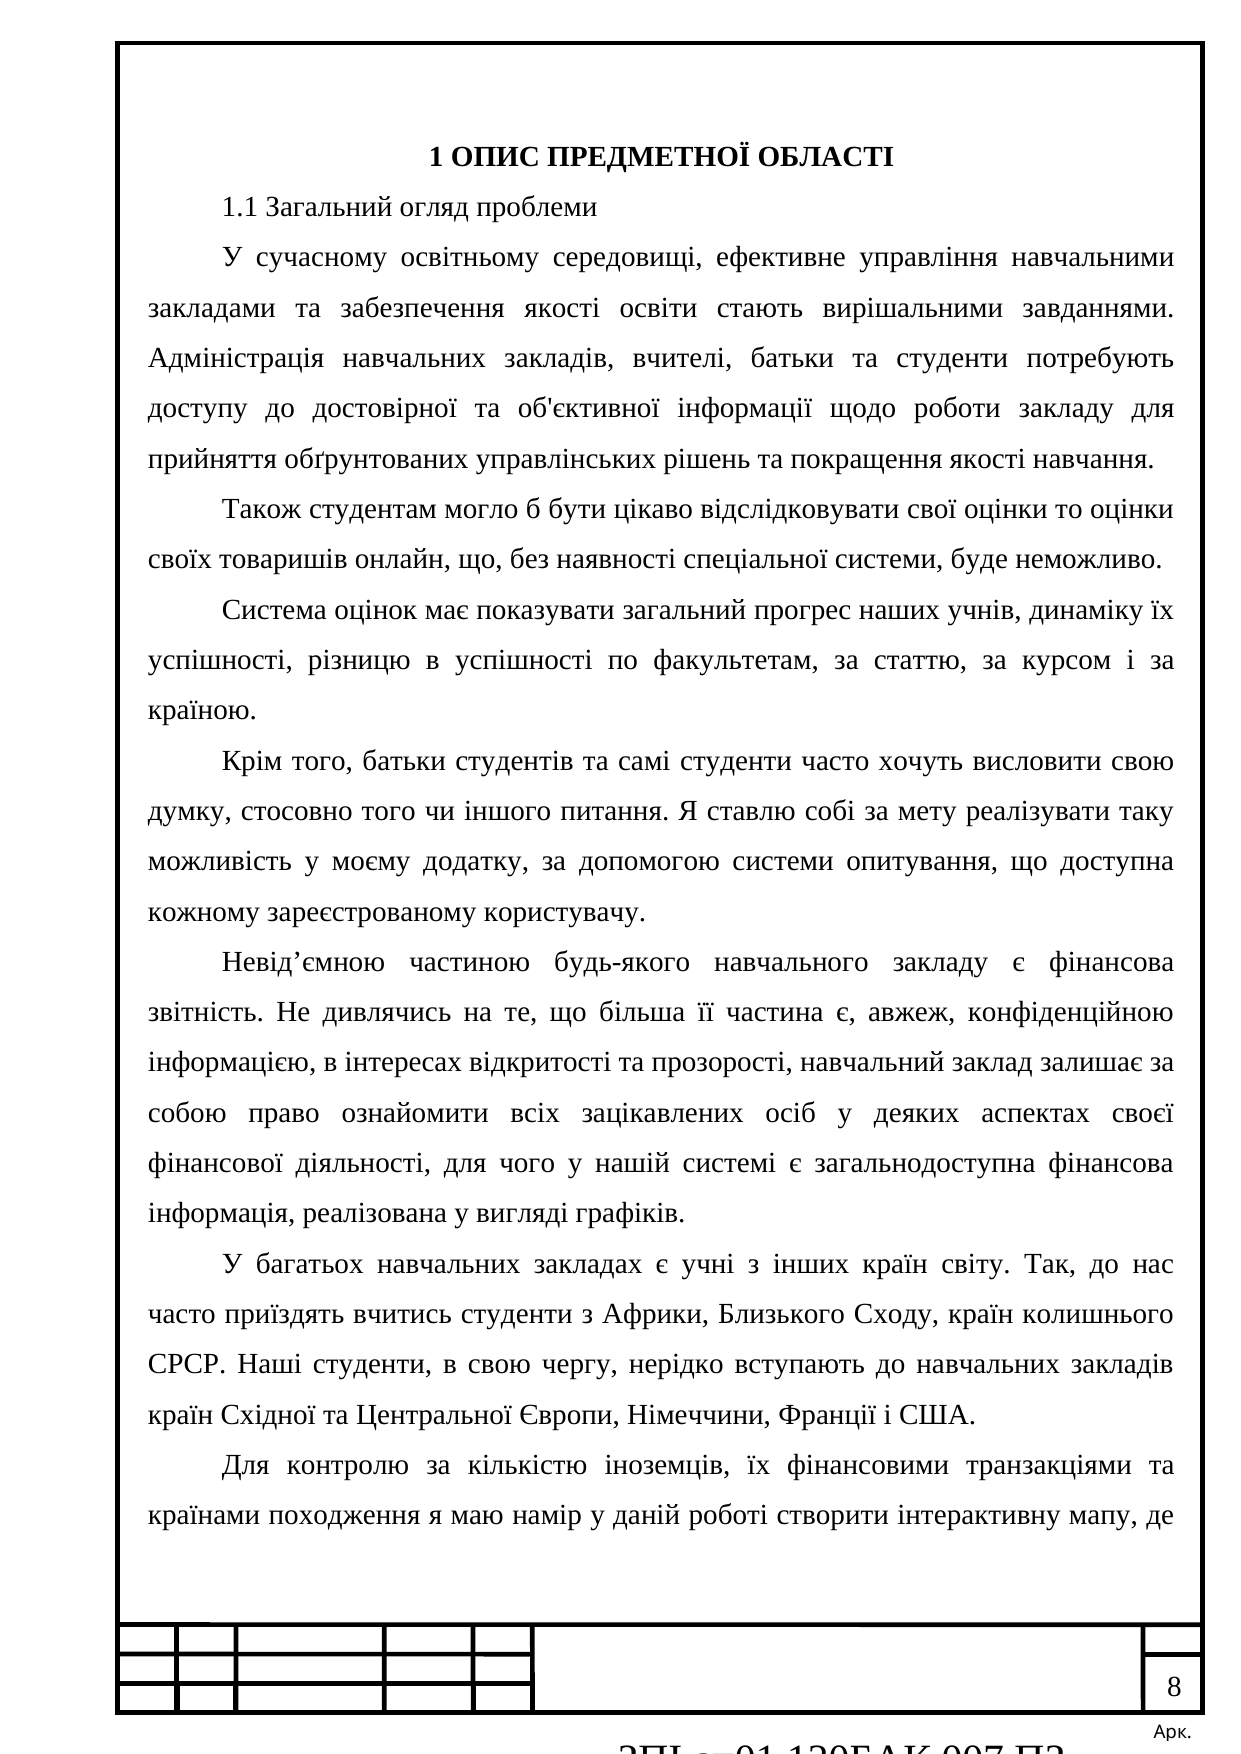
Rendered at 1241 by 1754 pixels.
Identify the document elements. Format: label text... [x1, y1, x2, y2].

text Невід’ємною частиною будь-якого навчального закладу є фінансова звітність. Не дивлячись на те, що більша її частина є, авжеж, конфіденційною інформацією, в інтересах відкритості та прозорості, навчальний заклад залишає за собою право ознайомити всіх зацікавлених осіб у деяких аспектах своєї фінансової діяльності, для чого у нашій системі є загальнодоступна фінансова інформація, реалізована у вигляді графіків. [148, 944, 1175, 1229]
subtitle 1 ОПИС ПРЕДМЕТНОЇ ОБЛАСТІ [148, 139, 1175, 172]
text 1.1 Загальний огляд проблеми [148, 189, 1175, 223]
text Також студентам могло б бути цікаво відслідковувати свої оцінки то оцінки своїх товаришів онлайн, що, без наявності спеціальної системи, буде неможливо. [148, 491, 1175, 575]
text У сучасному освітньому середовищі, ефективне управління навчальними закладами та забезпечення якості освіти стають вирішальними завданнями. Адміністрація навчальних закладів, вчителі, батьки та студенти потребують доступу до достовірної та об'єктивної інформації щодо роботи закладу для прийняття обґрунтованих управлінських рішень та покращення якості навчання. [148, 239, 1175, 474]
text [148, 1447, 1175, 1531]
text Система оцінок має показувати загальний прогрес наших учнів, динаміку їх успішності, різницю в успішності по факультетам, за статтю, за курсом і за країною. [148, 592, 1175, 726]
text Крім того, батьки студентів та самі студенти часто хочуть висловити свою думку, стосовно того чи іншого питання. Я ставлю собі за мету реалізувати таку можливість у моєму додатку, за допомогою системи опитування, що доступна кожному зареєстрованому користувачу. [148, 743, 1175, 927]
text У багатьох навчальних закладах є учні з інших країн світу. Так, до нас часто приїздять вчитись студенти з Африки, Близького Сходу, країн колишнього СРСР. Наші студенти, в свою чергу, нерідко вступають до навчальних закладів країн Східної та Центральної Європи, Німеччини, Франції і США. [148, 1246, 1175, 1430]
